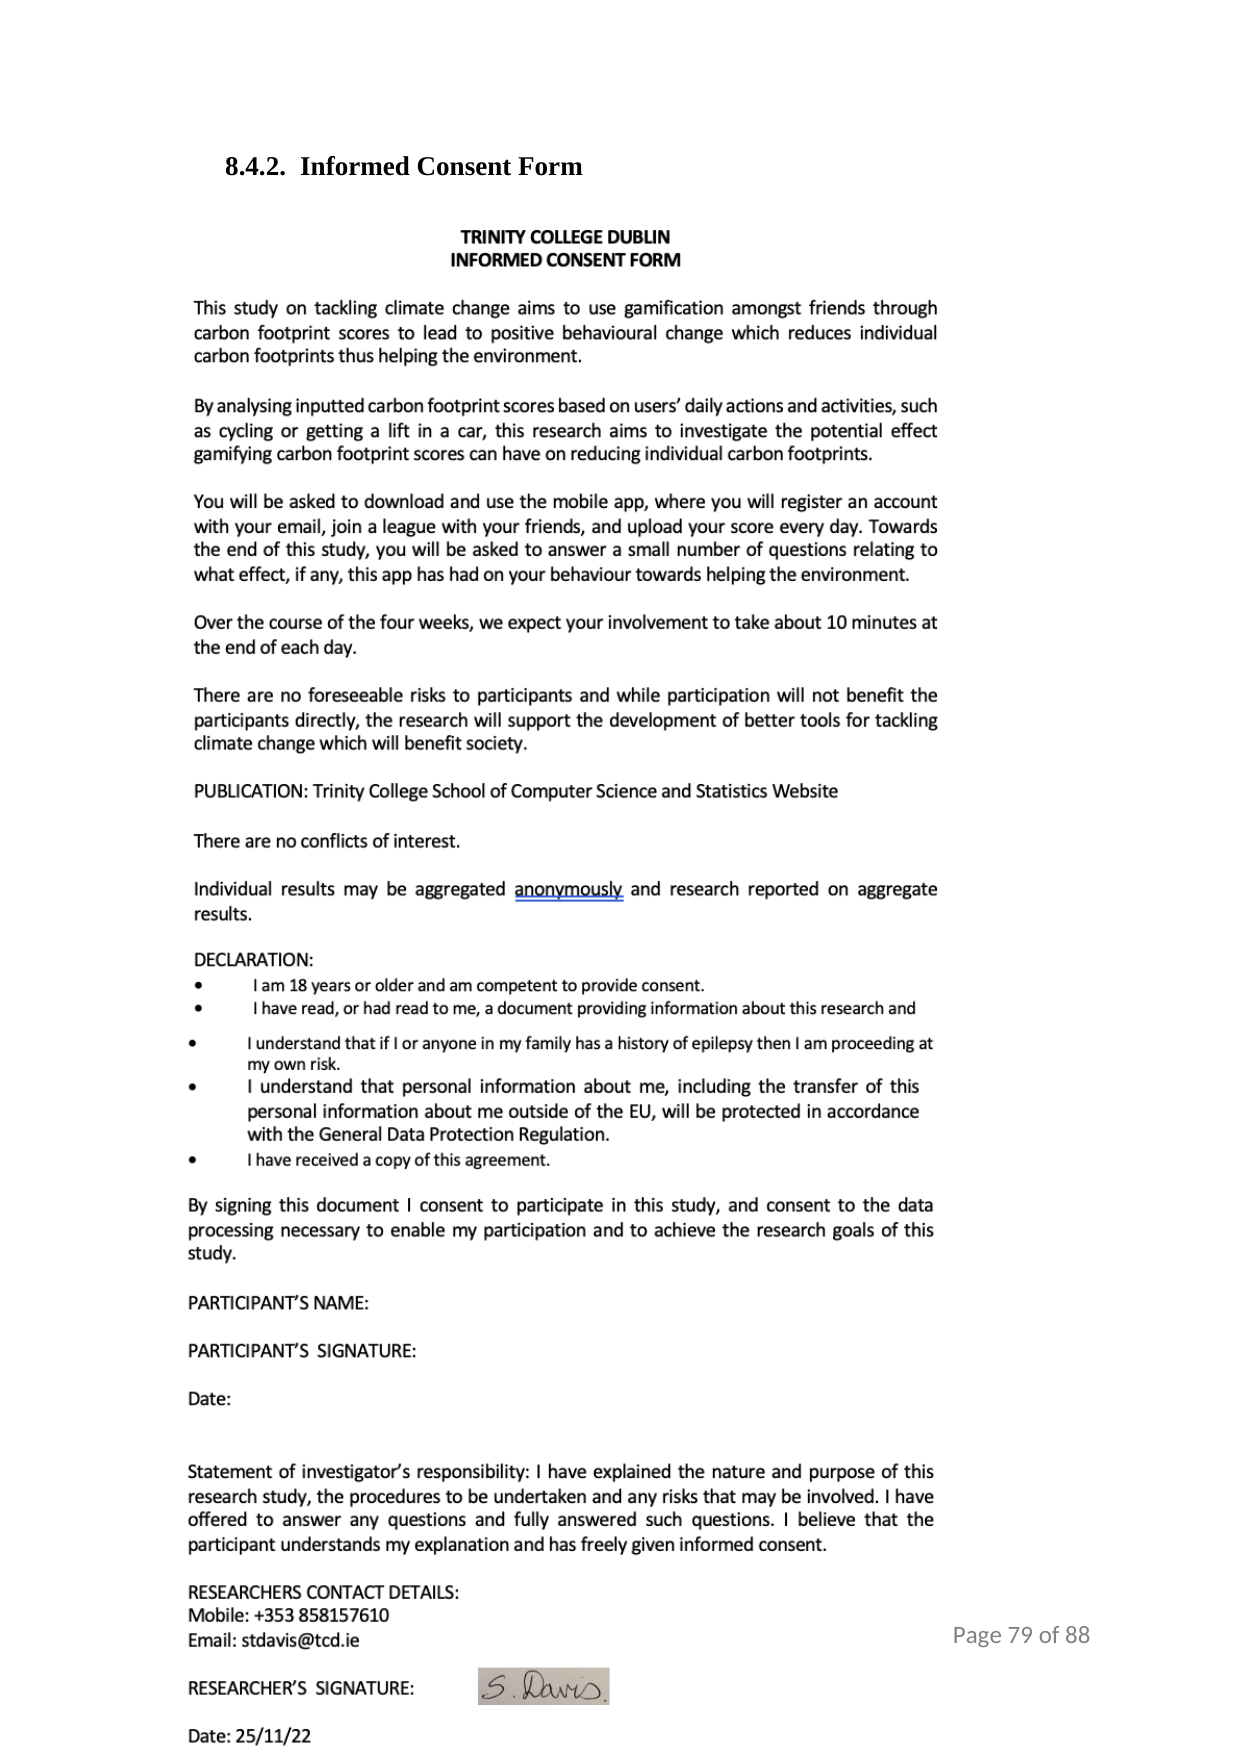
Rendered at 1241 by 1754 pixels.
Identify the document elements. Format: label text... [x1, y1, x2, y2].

subtitle Informed Consent Form [209, 150, 1090, 181]
picture [172, 204, 958, 1752]
